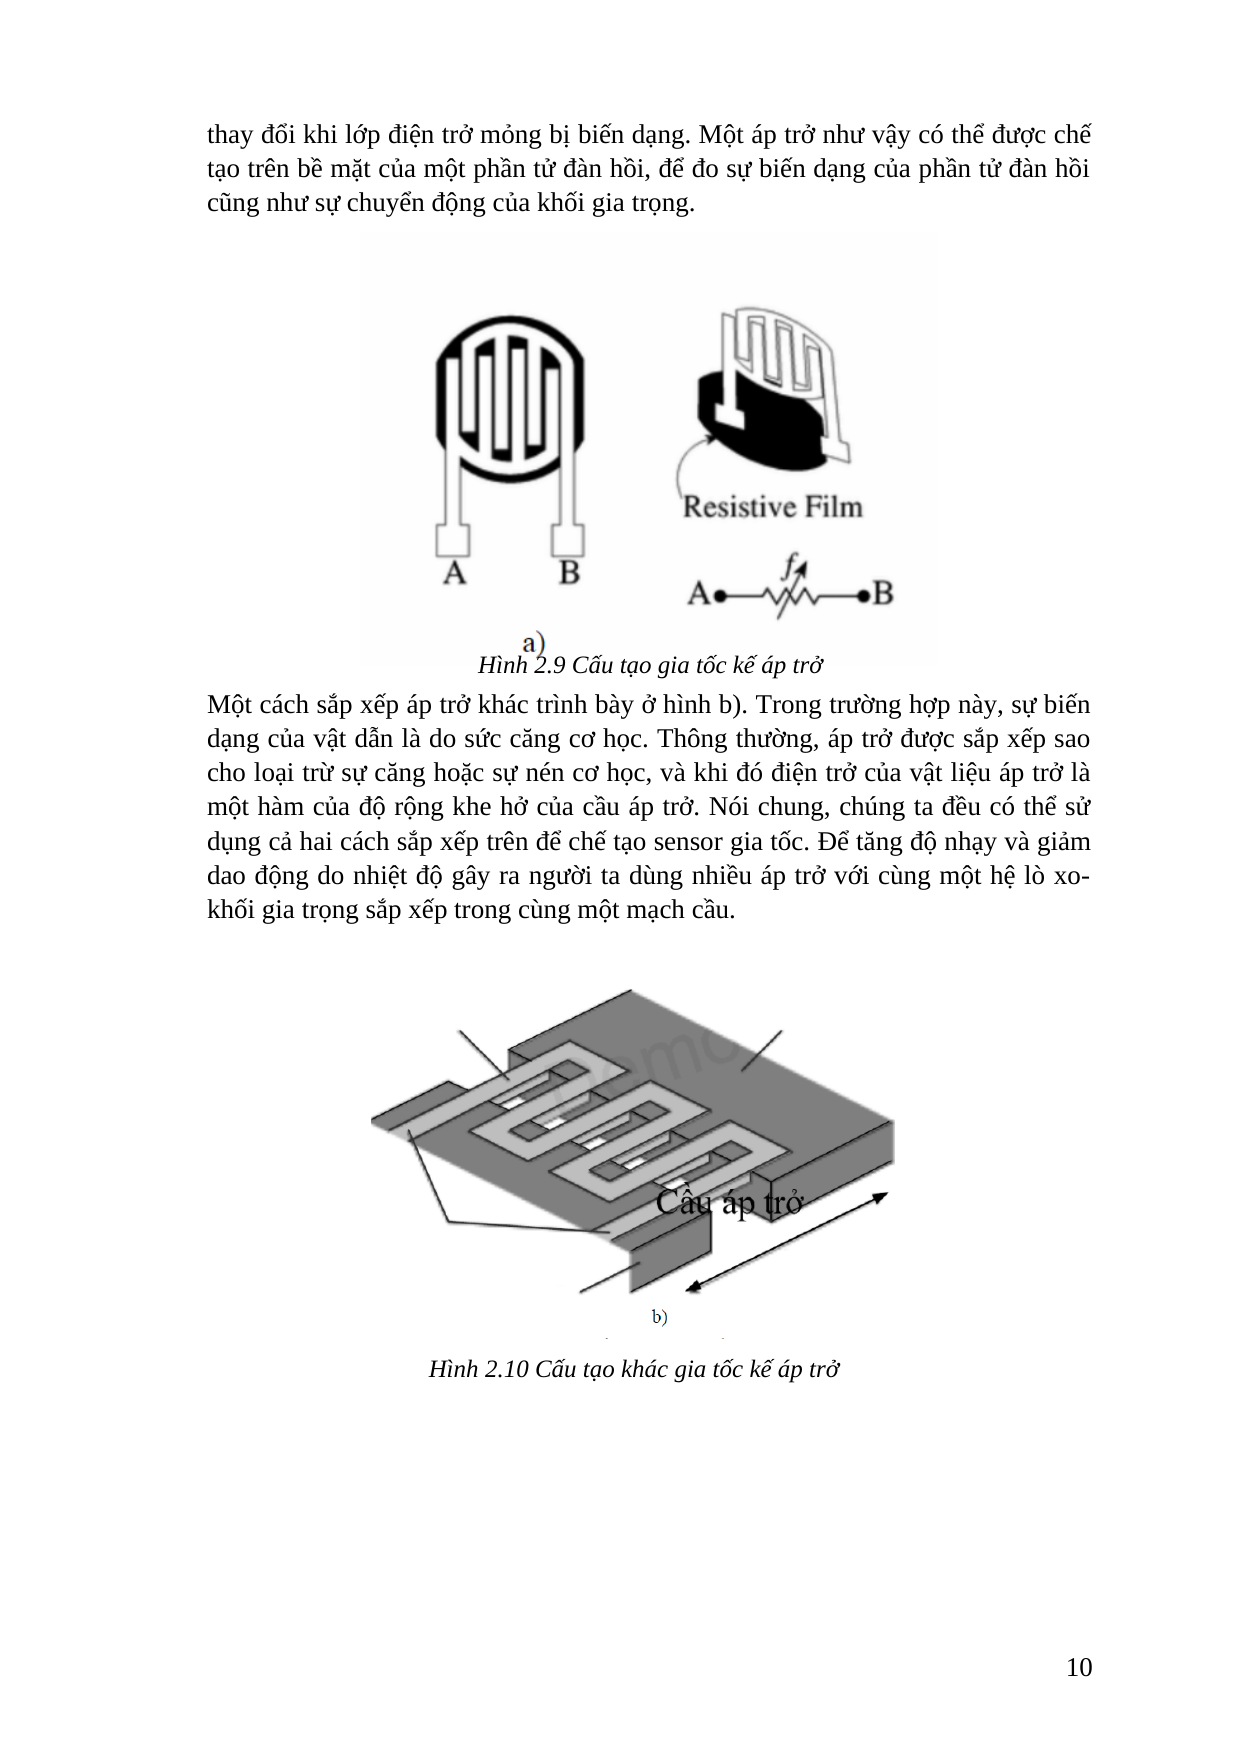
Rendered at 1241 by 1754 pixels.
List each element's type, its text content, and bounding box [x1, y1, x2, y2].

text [207, 118, 1092, 218]
picture [359, 232, 938, 666]
picture [350, 974, 918, 1339]
